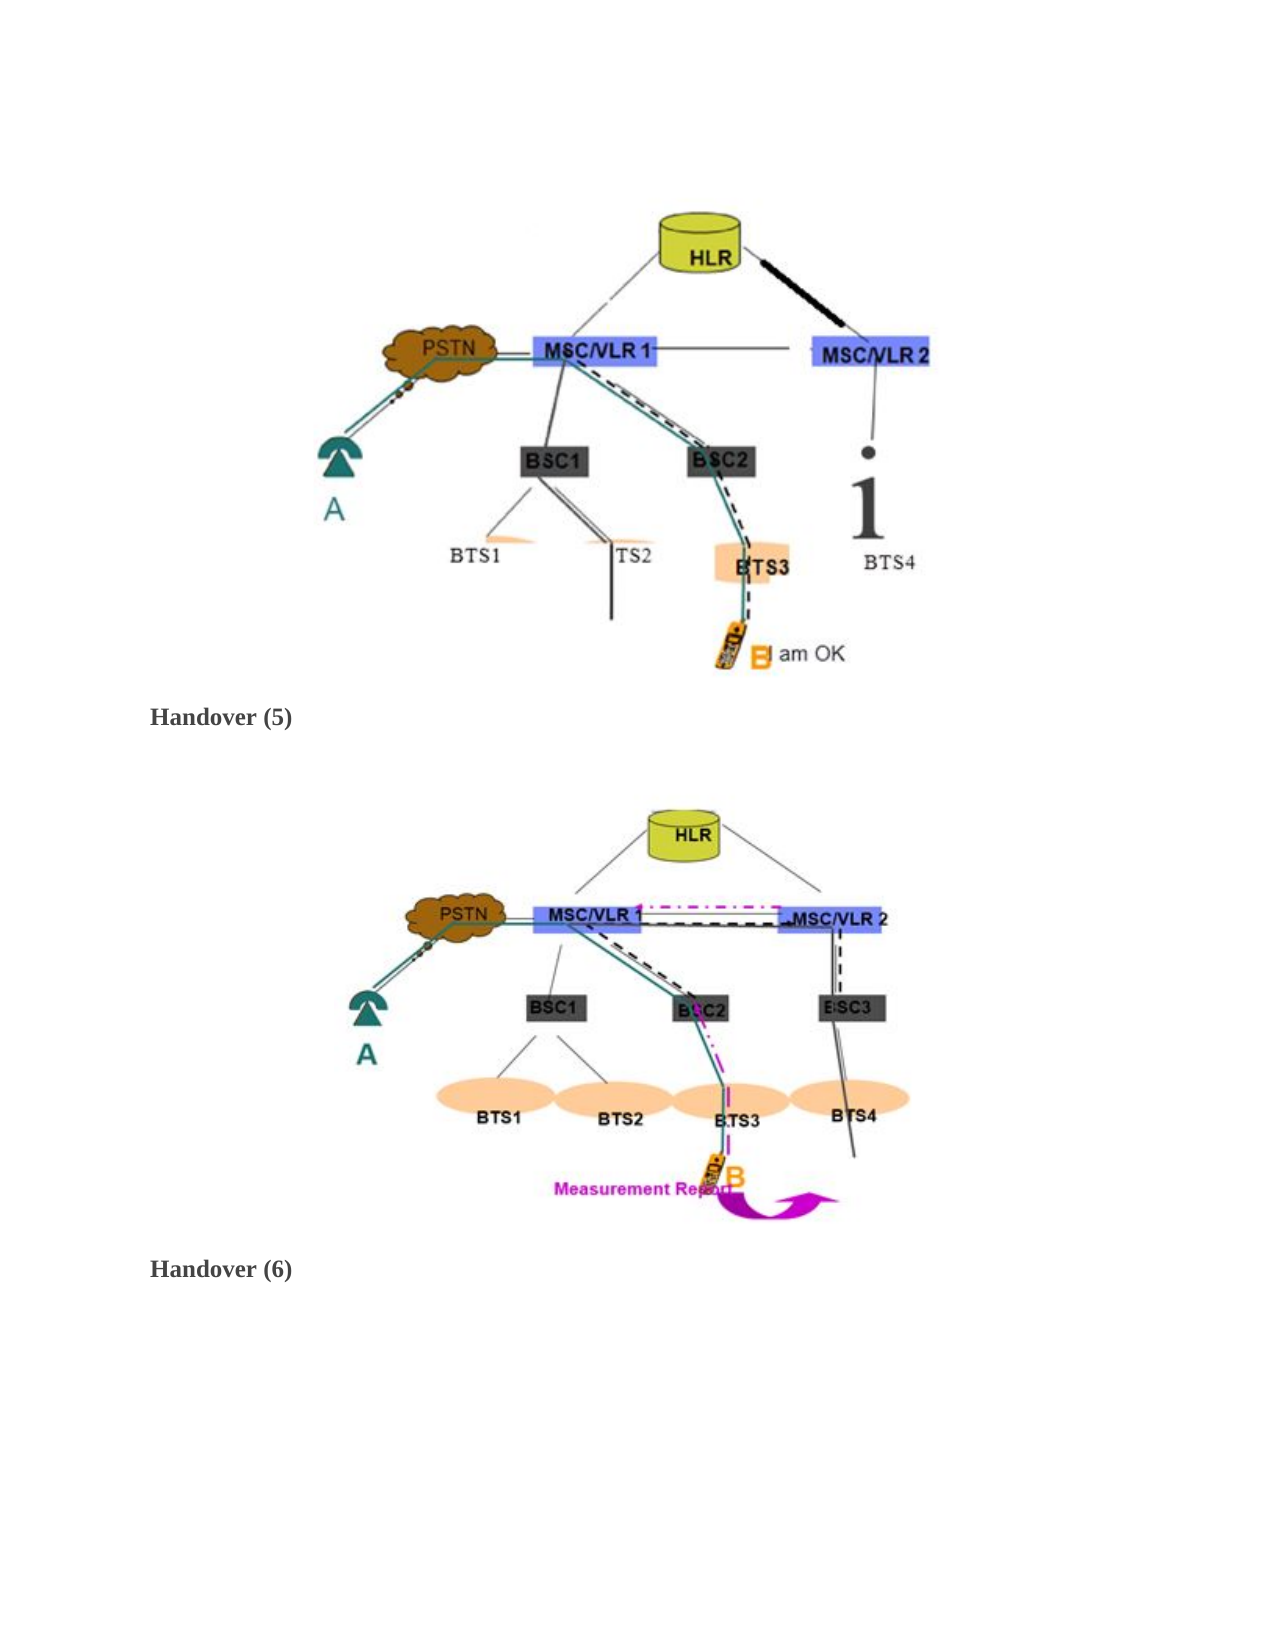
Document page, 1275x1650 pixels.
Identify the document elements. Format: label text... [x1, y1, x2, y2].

text Handover (5) [150, 702, 1109, 731]
picture [313, 150, 946, 687]
picture [334, 746, 926, 1239]
text Handover (6) [150, 1254, 1109, 1283]
